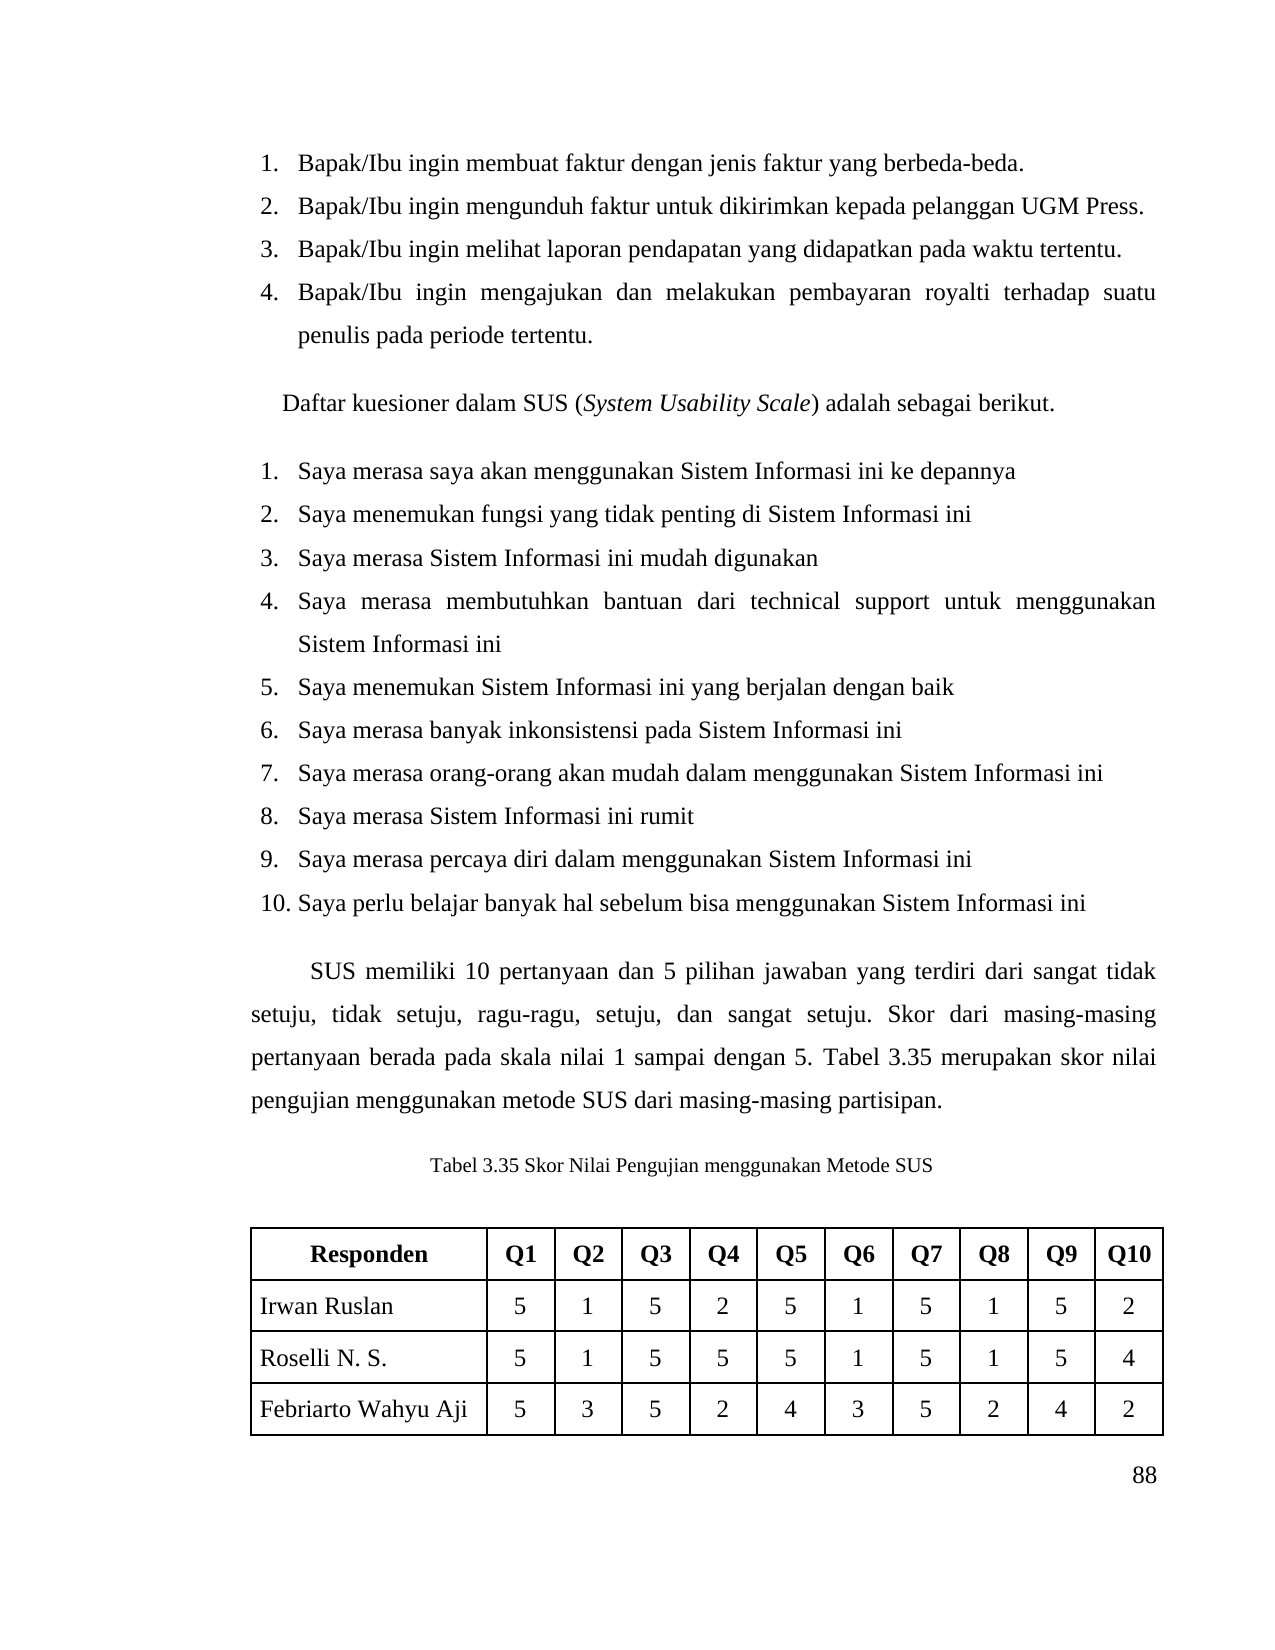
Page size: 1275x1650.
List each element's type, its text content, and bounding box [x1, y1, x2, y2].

table_cell 4 [1096, 1332, 1162, 1382]
list Saya menemukan fungsi yang tidak penting di Sistem Informasi ini [260, 499, 1157, 528]
table_cell 5 [758, 1281, 824, 1330]
table_cell 1 [826, 1281, 892, 1330]
table_cell 2 [691, 1281, 756, 1330]
list Saya merasa Sistem Informasi ini mudah digunakan [260, 543, 1157, 571]
list Bapak/Ibu ingin mengajukan dan melakukan pembayaran royalti terhadap suatu penulis pada periode tertentu. [260, 277, 1157, 349]
list Saya merasa Sistem Informasi ini rumit [260, 801, 1157, 830]
table_cell 4 [1029, 1384, 1094, 1433]
table_cell 5 [894, 1332, 959, 1382]
table_header Q4 [691, 1229, 756, 1278]
table_cell Febriarto Wahyu Aji [252, 1384, 486, 1433]
table_cell 2 [961, 1384, 1027, 1433]
table_cell 5 [623, 1281, 689, 1330]
table_cell 5 [488, 1332, 554, 1382]
table_cell 5 [623, 1332, 689, 1382]
table_header Q2 [556, 1229, 621, 1278]
table_header Q3 [623, 1229, 689, 1278]
table_cell 5 [488, 1281, 554, 1330]
text Daftar kuesioner dalam SUS (System Usability Scale) adalah sebagai berikut. [223, 388, 1157, 417]
table_header Q7 [894, 1229, 959, 1278]
table_cell 5 [488, 1384, 554, 1433]
list Saya menemukan Sistem Informasi ini yang berjalan dengan baik [260, 672, 1157, 701]
table_cell 5 [623, 1384, 689, 1433]
list Bapak/Ibu ingin membuat faktur dengan jenis faktur yang berbeda-beda. [260, 148, 1157, 176]
table_header Q6 [826, 1229, 892, 1278]
table_cell 2 [1096, 1384, 1162, 1433]
table_cell 1 [961, 1332, 1027, 1382]
table_cell 5 [758, 1332, 824, 1382]
table_cell Irwan Ruslan [252, 1281, 486, 1330]
table_cell Roselli N. S. [252, 1332, 486, 1382]
table_cell 2 [691, 1384, 756, 1433]
table_cell 5 [1029, 1281, 1094, 1330]
list Bapak/Ibu ingin mengunduh faktur untuk dikirimkan kepada pelanggan UGM Press. [260, 191, 1157, 219]
list Saya merasa banyak inkonsistensi pada Sistem Informasi ini [260, 715, 1157, 744]
table_cell 3 [826, 1384, 892, 1433]
table_header Q5 [758, 1229, 824, 1278]
list Saya merasa saya akan menggunakan Sistem Informasi ini ke depannya [260, 456, 1157, 485]
table_cell 5 [691, 1332, 756, 1382]
table_cell 1 [556, 1332, 621, 1382]
table_cell 1 [961, 1281, 1027, 1330]
table_header Q9 [1029, 1229, 1094, 1278]
table_cell 5 [894, 1281, 959, 1330]
table_cell 1 [556, 1281, 621, 1330]
table_cell 5 [894, 1384, 959, 1433]
table_header Responden [252, 1229, 486, 1278]
table_header Q1 [488, 1229, 554, 1278]
list Bapak/Ibu ingin melihat laporan pendapatan yang didapatkan pada waktu tertentu. [260, 234, 1157, 263]
table_cell 2 [1096, 1281, 1162, 1330]
table_cell 4 [758, 1384, 824, 1433]
table_header Q8 [961, 1229, 1027, 1278]
table_cell 5 [1029, 1332, 1094, 1382]
list Saya merasa orang-orang akan mudah dalam menggunakan Sistem Informasi ini [260, 758, 1157, 787]
table_cell 3 [556, 1384, 621, 1433]
table_header Q10 [1096, 1229, 1162, 1278]
list Saya merasa membutuhkan bantuan dari technical support untuk menggunakan Sistem Informasi ini [260, 586, 1157, 658]
list Saya perlu belajar banyak hal sebelum bisa menggunakan Sistem Informasi ini [260, 888, 1157, 916]
list Saya merasa percaya diri dalam menggunakan Sistem Informasi ini [260, 844, 1157, 873]
table_cell 1 [826, 1332, 892, 1382]
